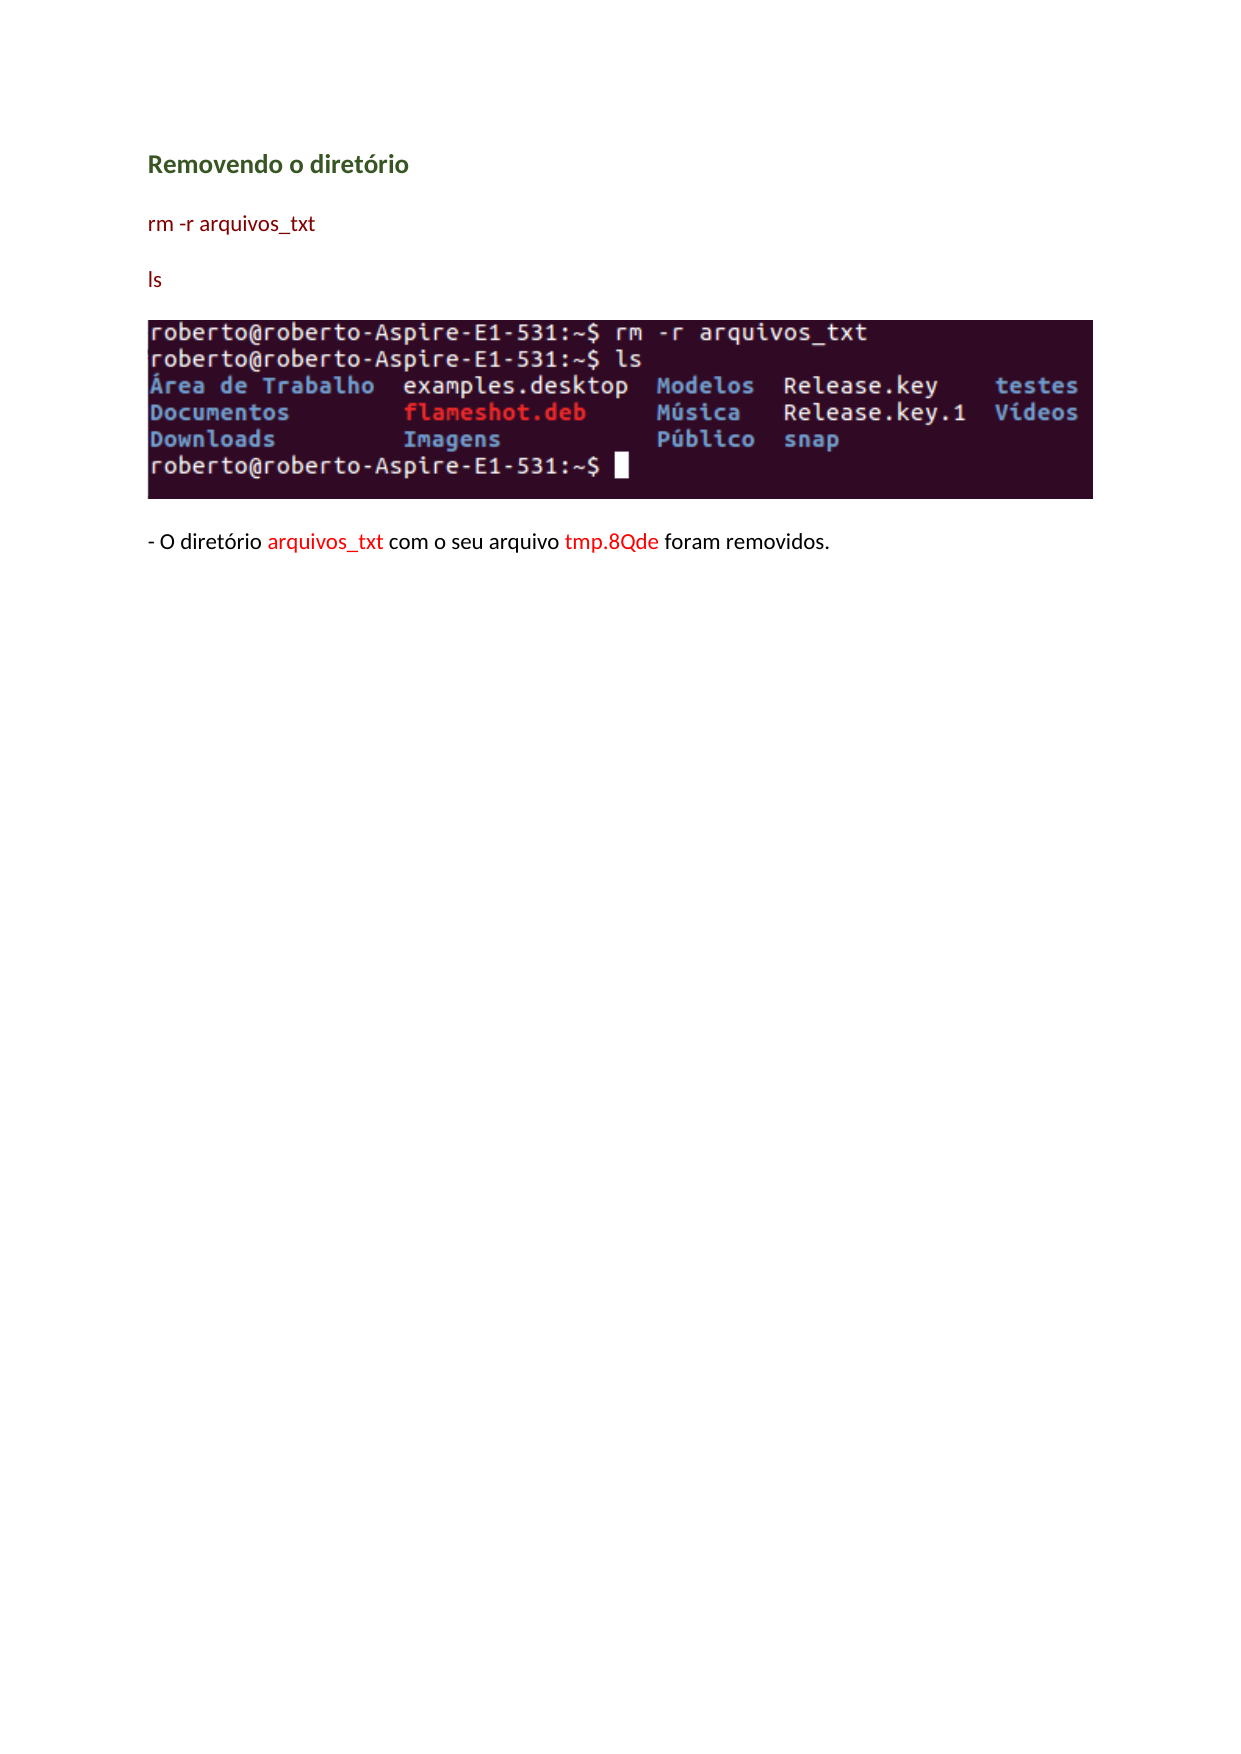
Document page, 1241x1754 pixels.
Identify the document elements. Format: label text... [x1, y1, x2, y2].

subtitle Removendo o diretório [148, 148, 1122, 181]
text rm -r arquivos_txt [148, 209, 1122, 237]
picture [147, 320, 1093, 499]
text - O diretório arquivos_txt com o seu arquivo tmp.8Qde foram removidos. [148, 527, 1122, 555]
text ls [148, 265, 1122, 293]
